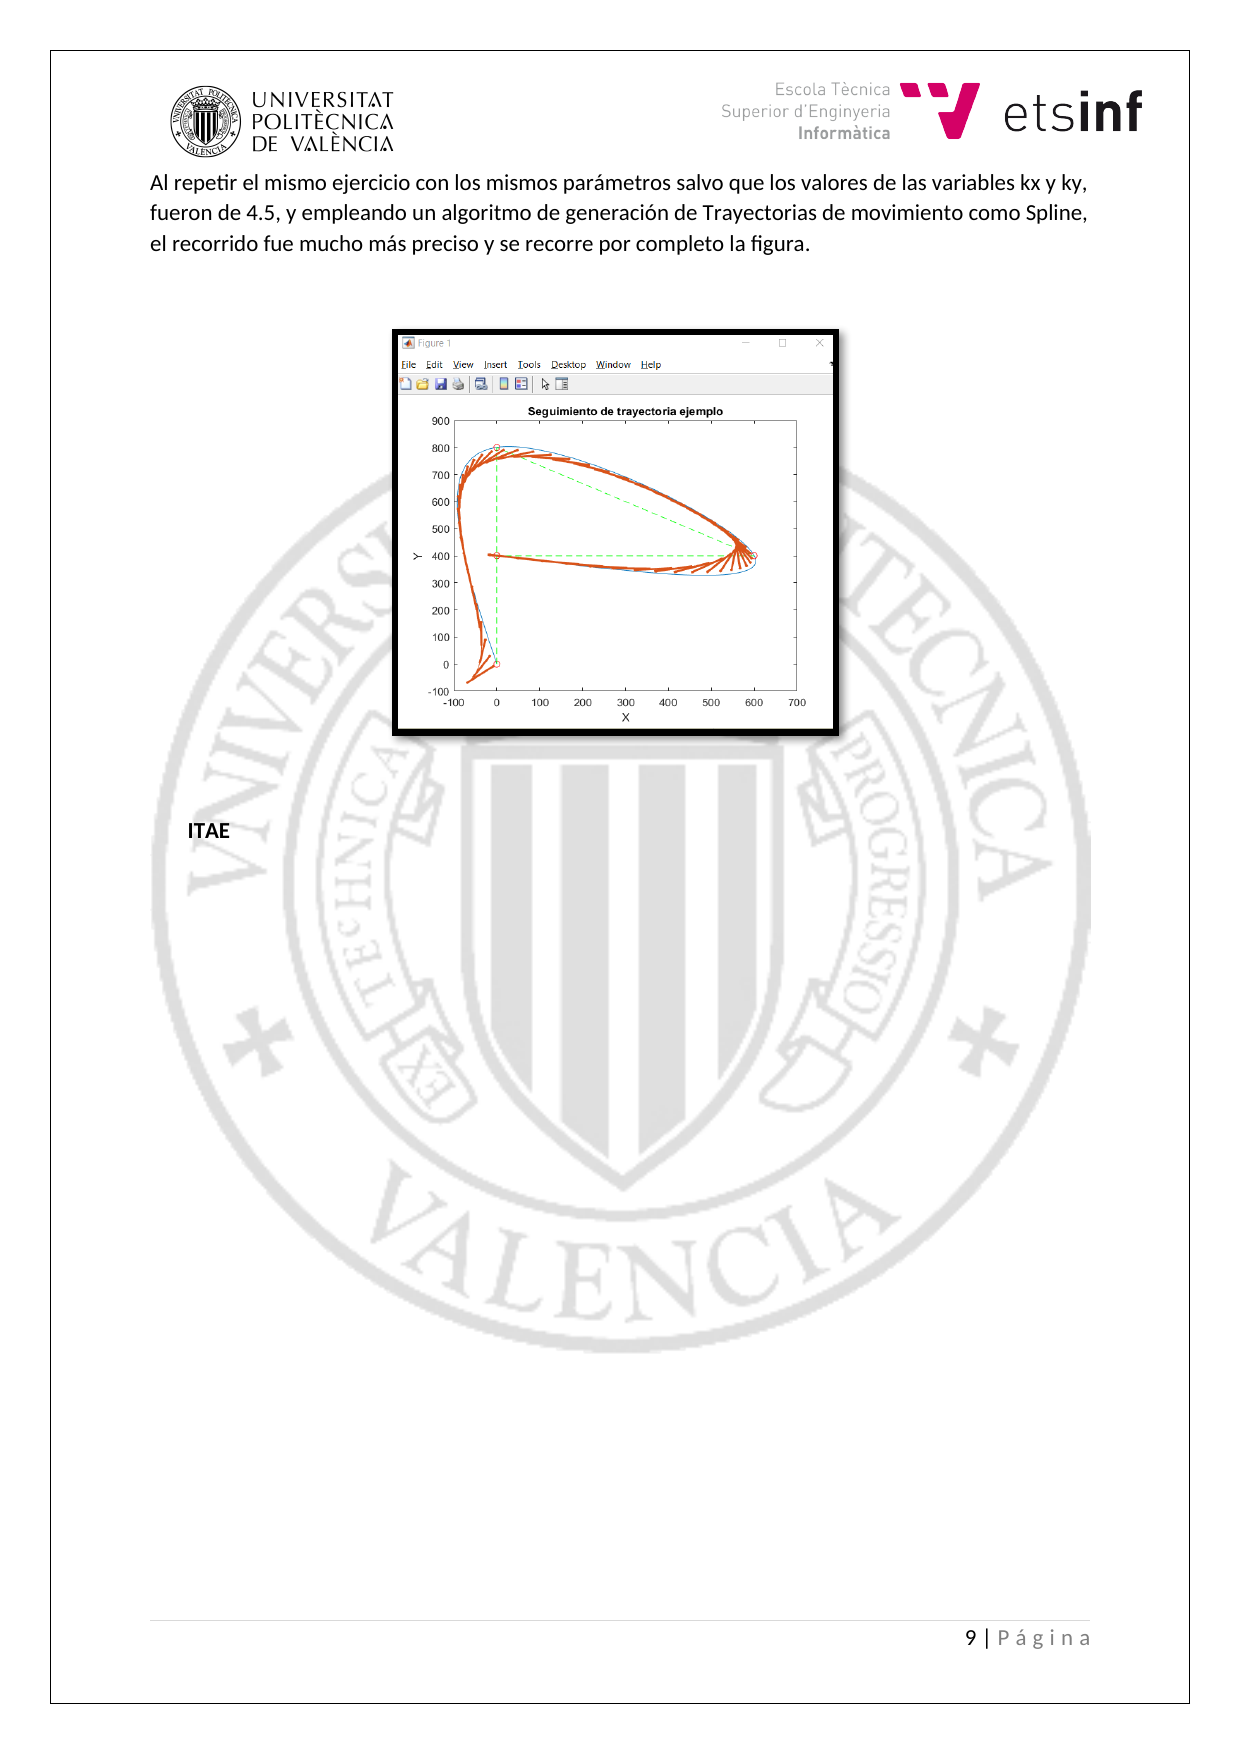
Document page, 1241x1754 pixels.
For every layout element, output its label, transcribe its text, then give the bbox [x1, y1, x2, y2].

text Al repetir el mismo ejercicio con los mismos parámetros salvo que los valores de las variables kx y ky, fueron de 4.5, y empleando un algoritmo de generación de Trayectorias de movimiento como Spline, el recorrido fue mucho más preciso y se recorre por completo la figura. [150, 168, 1090, 257]
picture [716, 76, 1145, 145]
subtitle ITAE [187, 816, 1090, 844]
picture [398, 335, 833, 729]
picture [150, 75, 414, 169]
